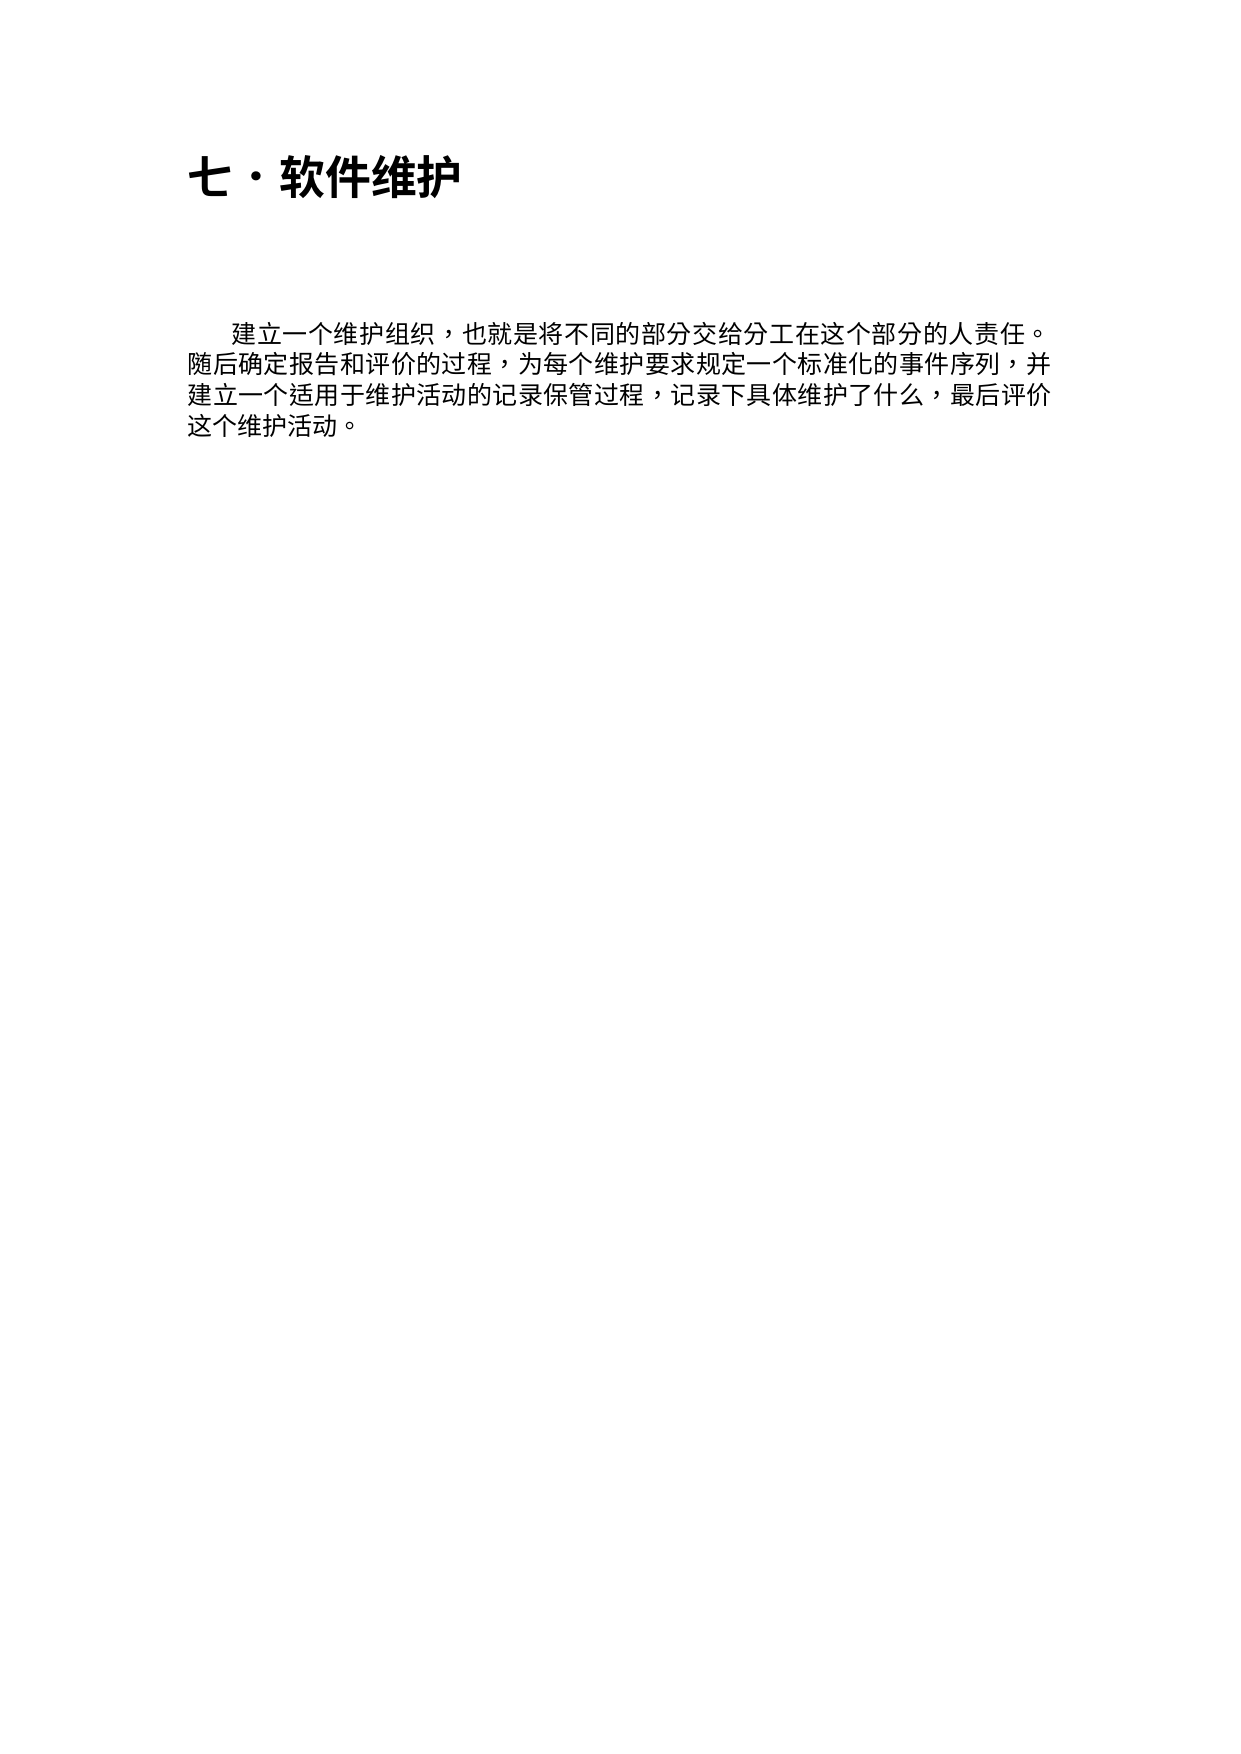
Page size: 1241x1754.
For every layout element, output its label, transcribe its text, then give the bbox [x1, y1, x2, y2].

text 建立一个维护组织，也就是将不同的部分交给分工在这个部分的人责任。随后确定报告和评价的过程，为每个维护要求规定一个标准化的事件序列，并建立一个适用于维护活动的记录保管过程，记录下具体维护了什么，最后评价这个维护活动。 [187, 319, 1053, 441]
subtitle 七．软件维护 [187, 150, 1053, 206]
